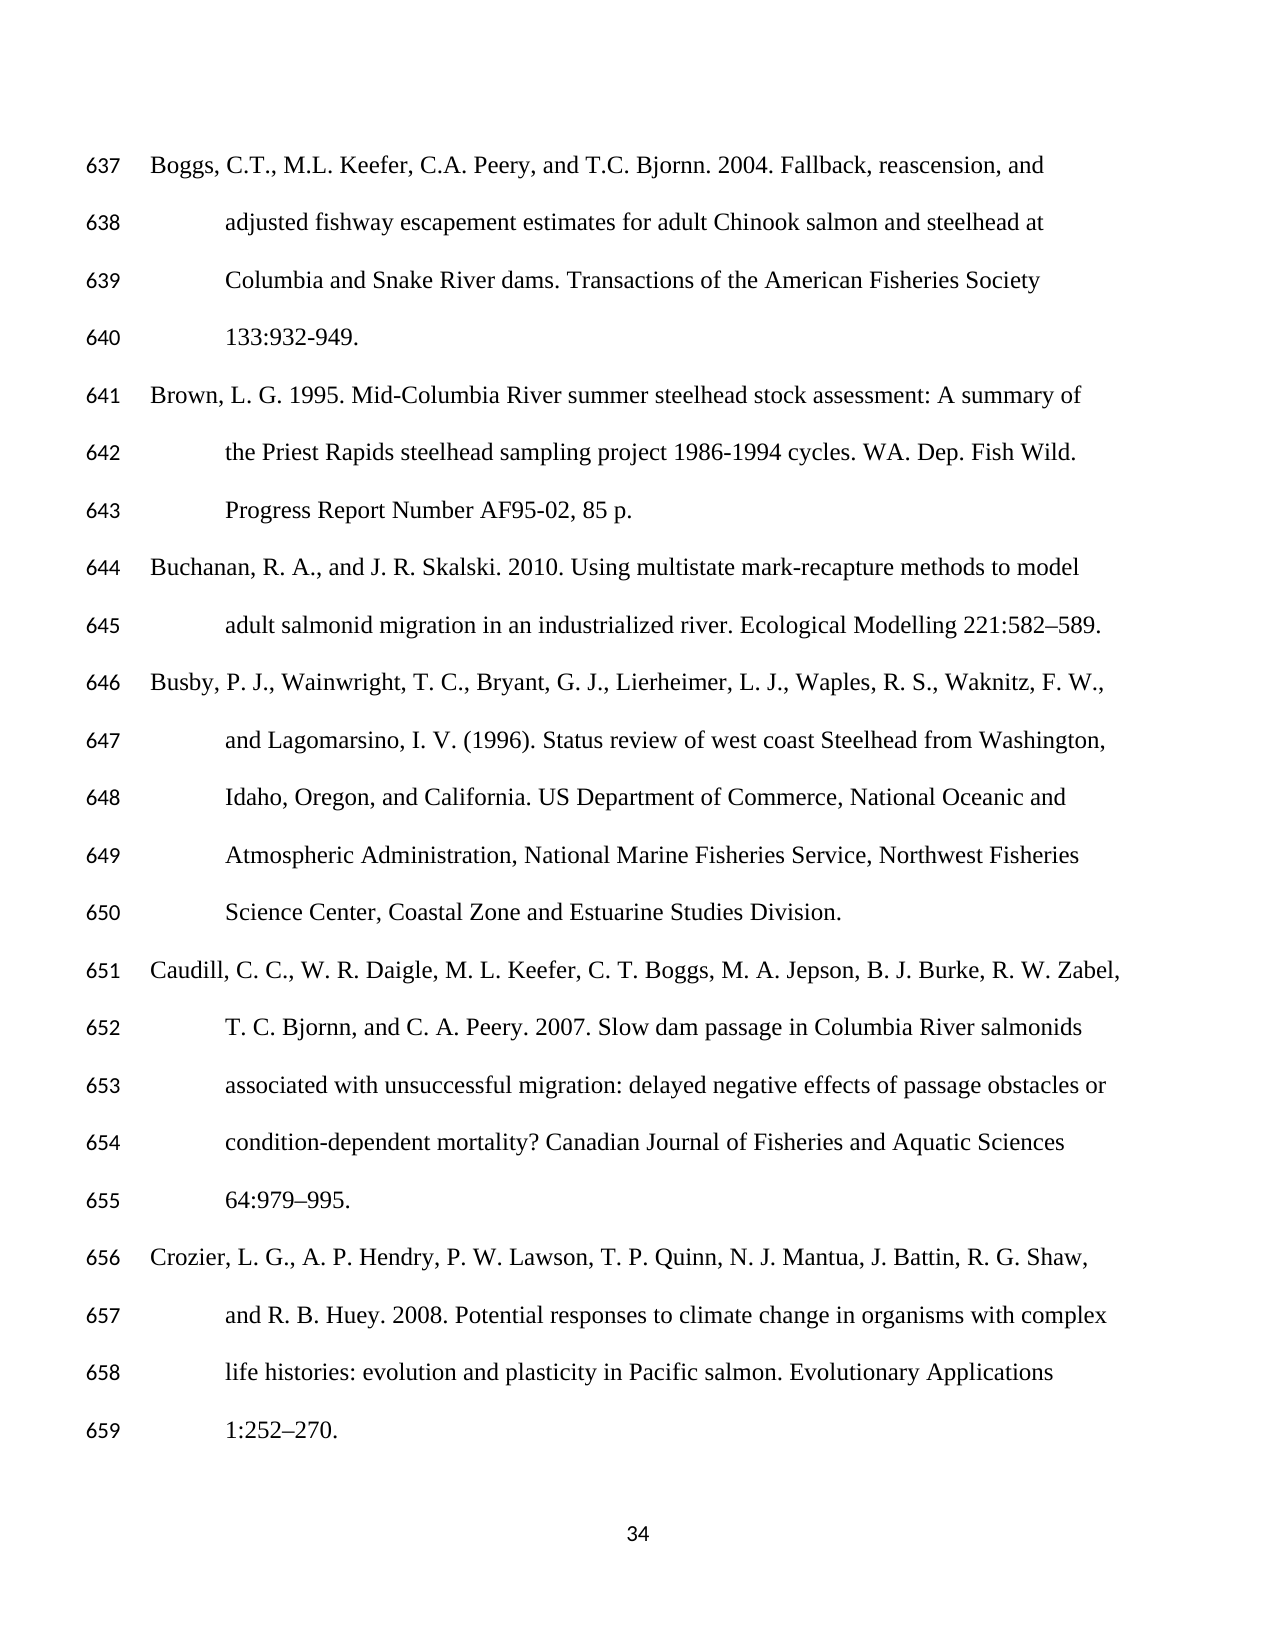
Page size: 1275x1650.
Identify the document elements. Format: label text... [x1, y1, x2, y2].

text Boggs, C.T., M.L. Keefer, C.A. Peery, and T.C. Bjornn. 2004. Fallback, reascension, and adjusted fishway escapement estimates for adult Chinook salmon and steelhead at Columbia and Snake River dams. Transactions of the American Fisheries Society 133:932-949. [150, 150, 1125, 351]
text Crozier, L. G., A. P. Hendry, P. W. Lawson, T. P. Quinn, N. J. Mantua, J. Battin, R. G. Shaw, and R. B. Huey. 2008. Potential responses to climate change in organisms with complex life histories: evolution and plasticity in Pacific salmon. Evolutionary Applications 1:252–270. [150, 1242, 1125, 1444]
text Busby, P. J., Wainwright, T. C., Bryant, G. J., Lierheimer, L. J., Waples, R. S., Waknitz, F. W., and Lagomarsino, I. V. (1996). Status review of west coast Steelhead from Washington, Idaho, Oregon, and California. US Department of Commerce, National Oceanic and Atmospheric Administration, National Marine Fisheries Service, Northwest Fisheries Science Center, Coastal Zone and Estuarine Studies Division. [150, 667, 1125, 926]
text Caudill, C. C., W. R. Daigle, M. L. Keefer, C. T. Boggs, M. A. Jepson, B. J. Burke, R. W. Zabel, T. C. Bjornn, and C. A. Peery. 2007. Slow dam passage in Columbia River salmonids associated with unsuccessful migration: delayed negative effects of passage obstacles or condition-dependent mortality? Canadian Journal of Fisheries and Aquatic Sciences 64:979–995. [150, 955, 1125, 1214]
text Progress Report Number AF95-02, 85 p. [150, 495, 1125, 524]
text Brown, L. G. 1995. Mid-Columbia River summer steelhead stock assessment: A summary of [150, 380, 1125, 409]
text Buchanan, R. A., and J. R. Skalski. 2010. Using multistate mark-recapture methods to model adult salmonid migration in an industrialized river. Ecological Modelling 221:582–589. [150, 552, 1125, 639]
text the Priest Rapids steelhead sampling project 1986-1994 cycles. WA. Dep. Fish Wild. [150, 437, 1125, 466]
